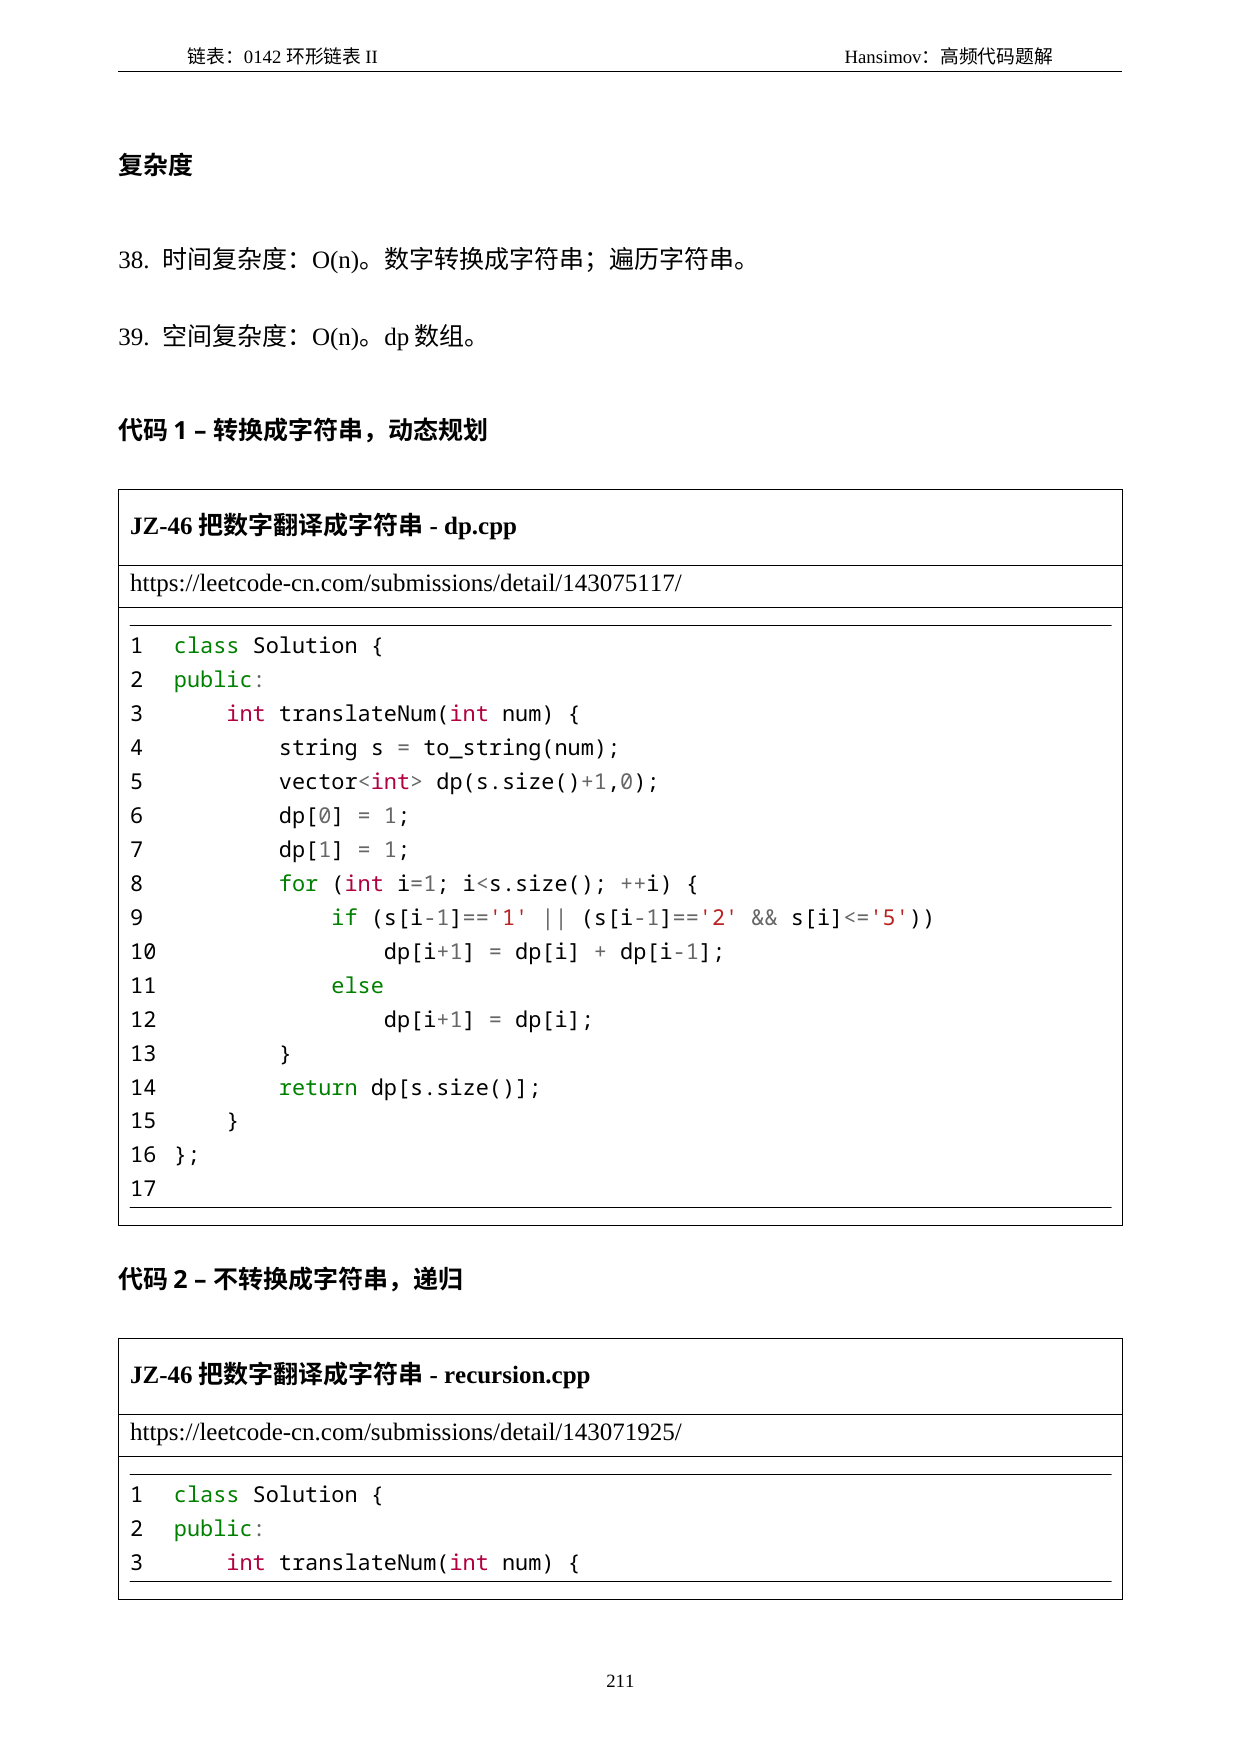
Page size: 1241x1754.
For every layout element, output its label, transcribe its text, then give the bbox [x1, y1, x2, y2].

subtitle 代码1 – 转换成字符串，动态规划 [118, 395, 1097, 463]
subtitle 复杂度 [118, 130, 1097, 198]
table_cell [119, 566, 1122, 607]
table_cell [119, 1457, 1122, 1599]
subtitle 代码2 – 不转换成字符串，递归 [118, 1243, 1097, 1311]
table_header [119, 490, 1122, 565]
list 时间复杂度：O(n)。数字转换成字符串；遍历字符串。 [118, 224, 1122, 292]
list 空间复杂度：O(n)。dp数组。 [118, 301, 1122, 369]
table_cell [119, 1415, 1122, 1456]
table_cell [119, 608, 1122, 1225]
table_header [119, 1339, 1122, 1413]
